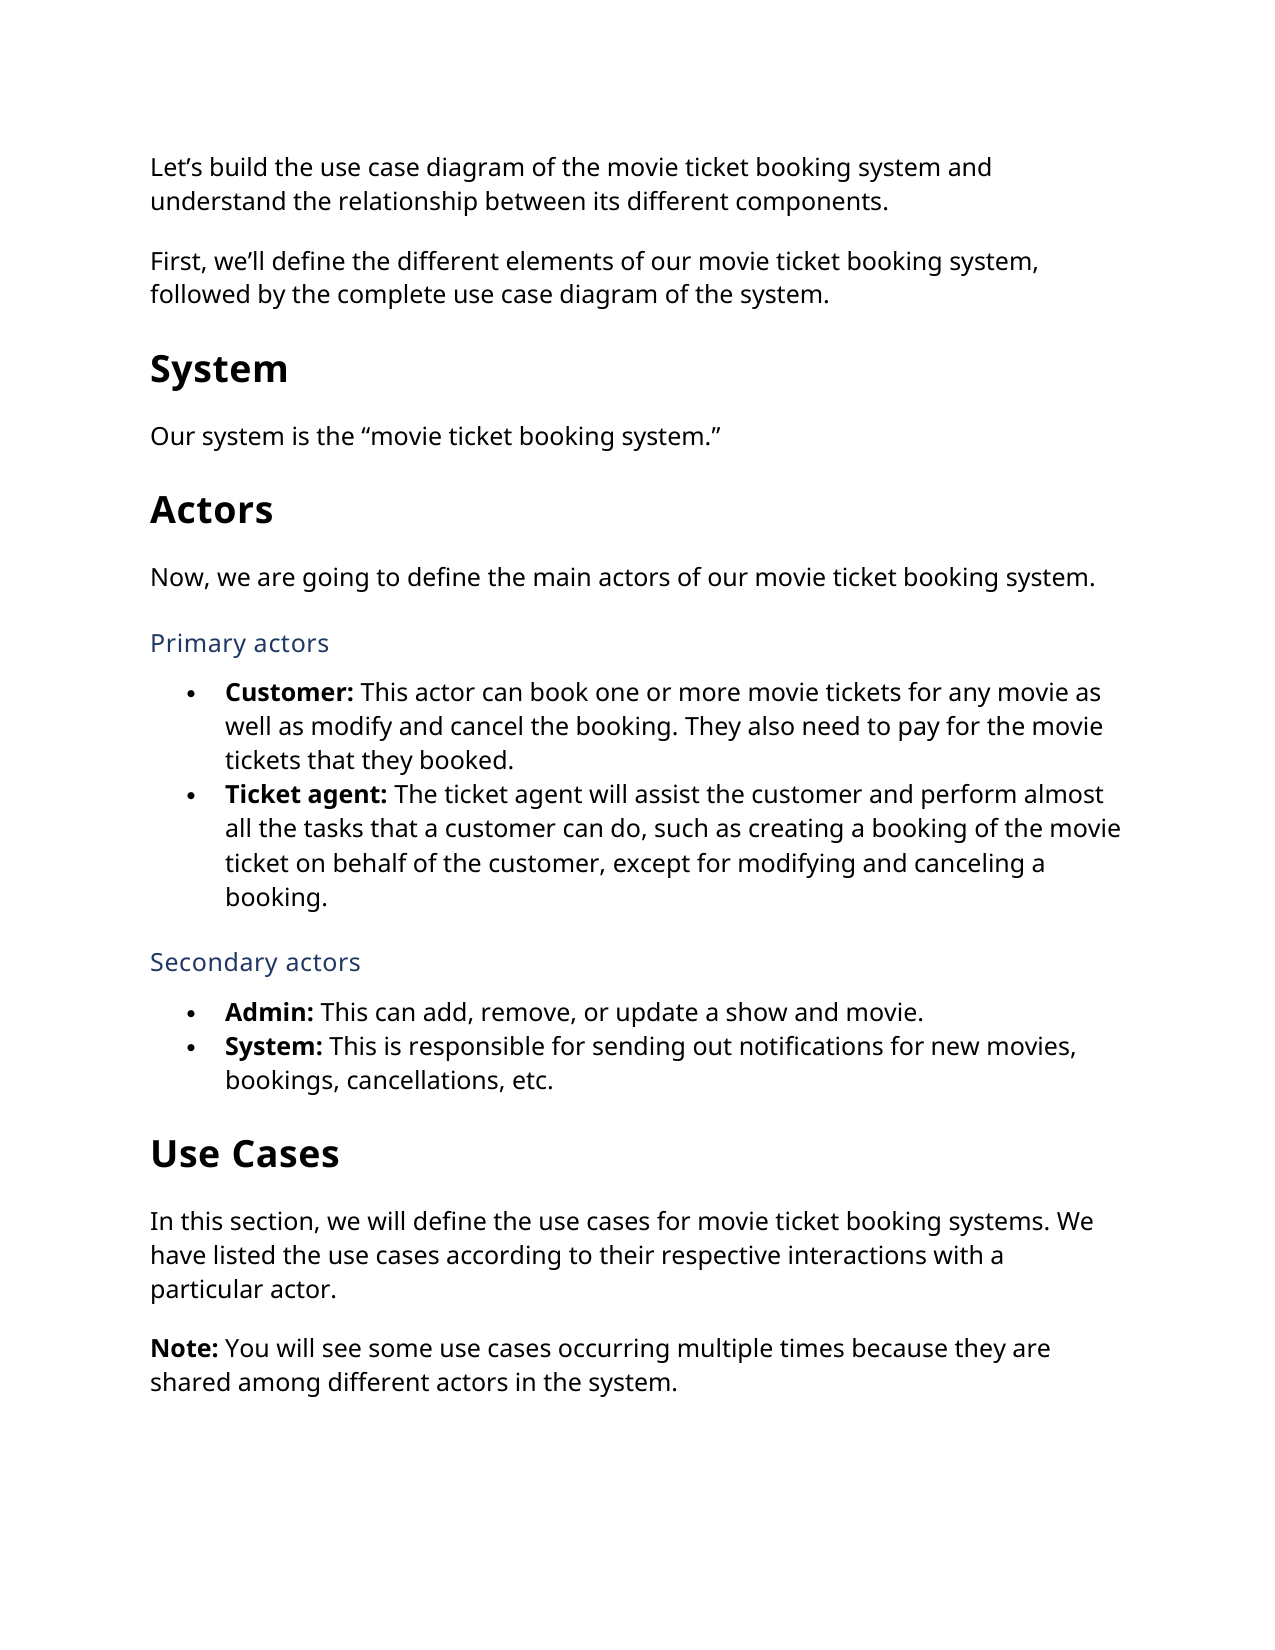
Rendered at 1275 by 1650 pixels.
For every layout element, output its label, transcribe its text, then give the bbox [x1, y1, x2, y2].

text Now, we are going to define the main actors of our movie ticket booking system. [150, 560, 1125, 594]
list System: This is responsible for sending out notifications for new movies, bookings, cancellations, etc. [187, 1028, 1125, 1096]
list Customer: This actor can book one or more movie tickets for any movie as well as modify and cancel the booking. They also need to pay for the movie tickets that they booked. [187, 675, 1125, 777]
subtitle System [150, 342, 1125, 393]
list Ticket agent: The ticket agent will assist the customer and perform almost all the tasks that a customer can do, such as creating a booking of the movie ticket on behalf of the customer, except for modifying and canceling a booking. [187, 777, 1125, 913]
text Let’s build the use case diagram of the movie ticket booking system and understand the relationship between its different components. [150, 150, 1125, 218]
text In this section, we will define the use cases for movie ticket booking systems. We have listed the use cases according to their respective interactions with a particular actor. [150, 1204, 1125, 1306]
list Admin: This can add, remove, or update a show and movie. [187, 994, 1125, 1028]
text Our system is the “movie ticket booking system.” [150, 418, 1125, 453]
subtitle Secondary actors [150, 944, 1125, 979]
subtitle Use Cases [150, 1128, 1125, 1179]
text First, we’ll define the different elements of our movie ticket booking system, followed by the complete use case diagram of the system. [150, 243, 1125, 311]
text Note: You will see some use cases occurring multiple times because they are shared among different actors in the system. [150, 1331, 1125, 1399]
subtitle Actors [150, 484, 1125, 535]
subtitle Primary actors [150, 625, 1125, 659]
